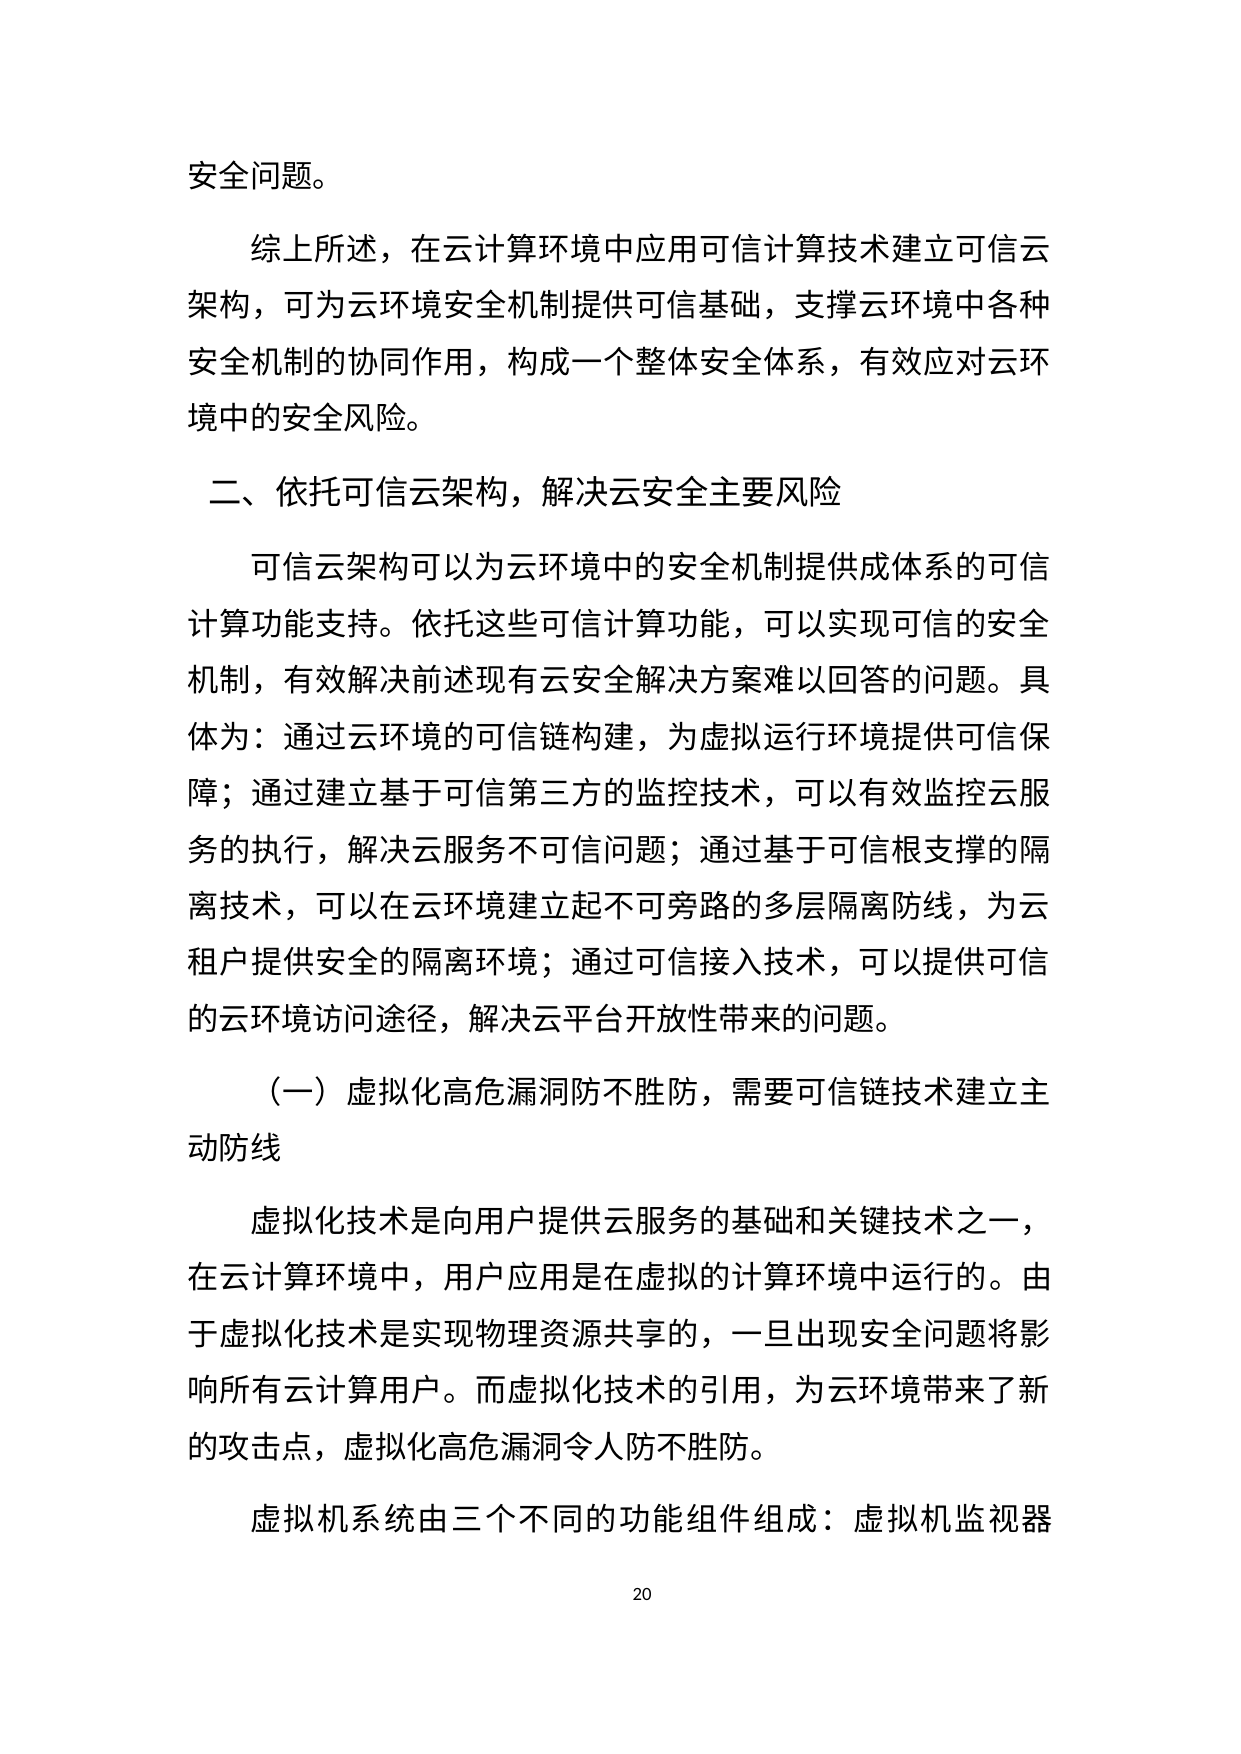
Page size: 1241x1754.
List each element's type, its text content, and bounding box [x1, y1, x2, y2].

text 综上所述，在云计算环境中应用可信计算技术建立可信云架构，可为云环境安全机制提供可信基础，支撑云环境中各种安全机制的协同作用，构成一个整体安全体系，有效应对云环境中的安全风险。 [187, 224, 1053, 438]
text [187, 1494, 1053, 1540]
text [187, 151, 1053, 196]
text 可信云架构可以为云环境中的安全机制提供成体系的可信计算功能支持。依托这些可信计算功能，可以实现可信的安全机制，有效解决前述现有云安全解决方案难以回答的问题。具体为：通过云环境的可信链构建，为虚拟运行环境提供可信保障；通过建立基于可信第三方的监控技术，可以有效监控云服务的执行，解决云服务不可信问题；通过基于可信根支撑的隔离技术，可以在云环境建立起不可旁路的多层隔离防线，为云租户提供安全的隔离环境；通过可信接入技术，可以提供可信的云环境访问途径，解决云平台开放性带来的问题。 [187, 542, 1053, 1039]
subtitle （一）虚拟化高危漏洞防不胜防，需要可信链技术建立主动防线 [187, 1067, 1053, 1168]
subtitle 二、依托可信云架构，解决云安全主要风险 [187, 466, 1053, 514]
text 虚拟化技术是向用户提供云服务的基础和关键技术之一，在云计算环境中，用户应用是在虚拟的计算环境中运行的。由于虚拟化技术是实现物理资源共享的，一旦出现安全问题将影响所有云计算用户。而虚拟化技术的引用，为云环境带来了新的攻击点，虚拟化高危漏洞令人防不胜防。 [187, 1196, 1053, 1467]
